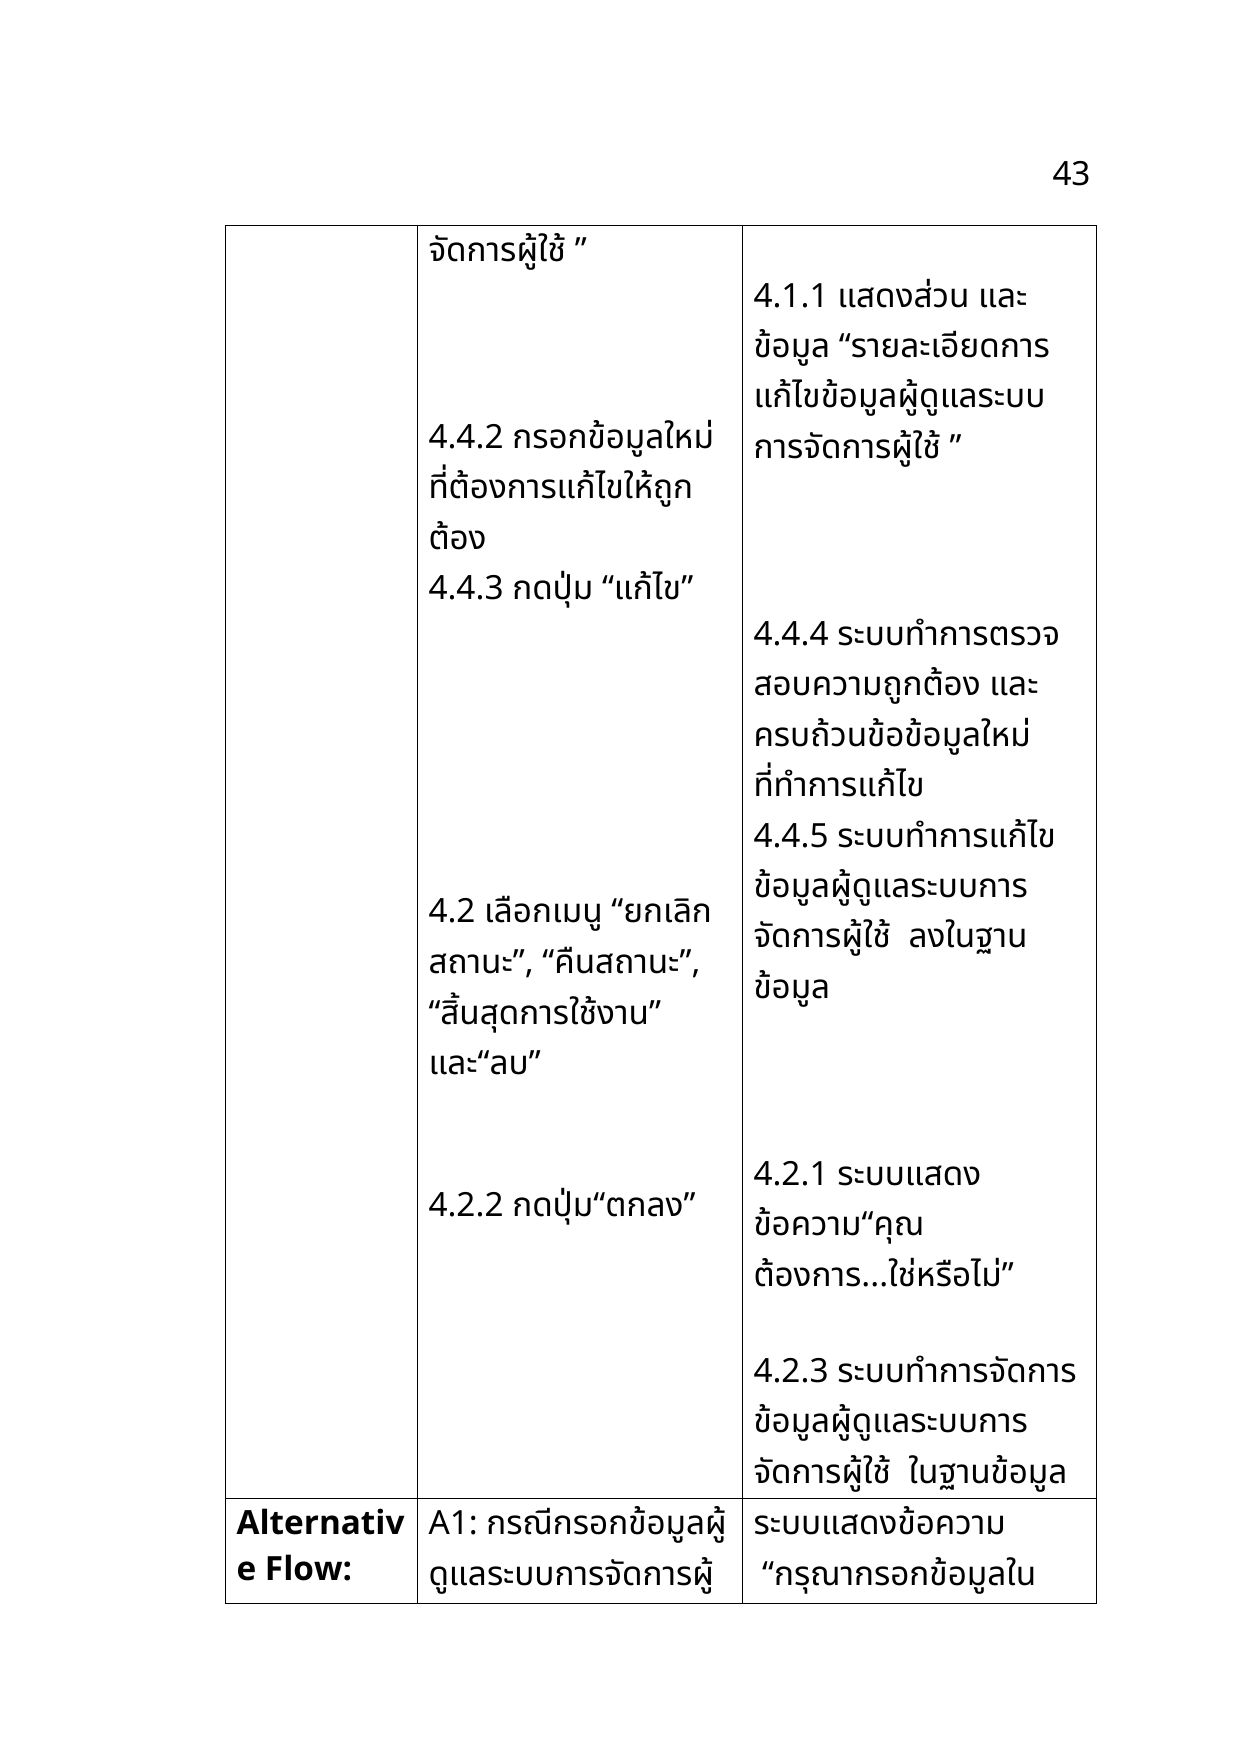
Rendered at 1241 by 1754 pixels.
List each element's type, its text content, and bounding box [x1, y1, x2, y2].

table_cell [418, 1499, 742, 1603]
table_cell Alternative Flow: [226, 1499, 417, 1603]
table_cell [418, 226, 742, 1498]
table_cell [743, 226, 1096, 1498]
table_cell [743, 1499, 1096, 1603]
